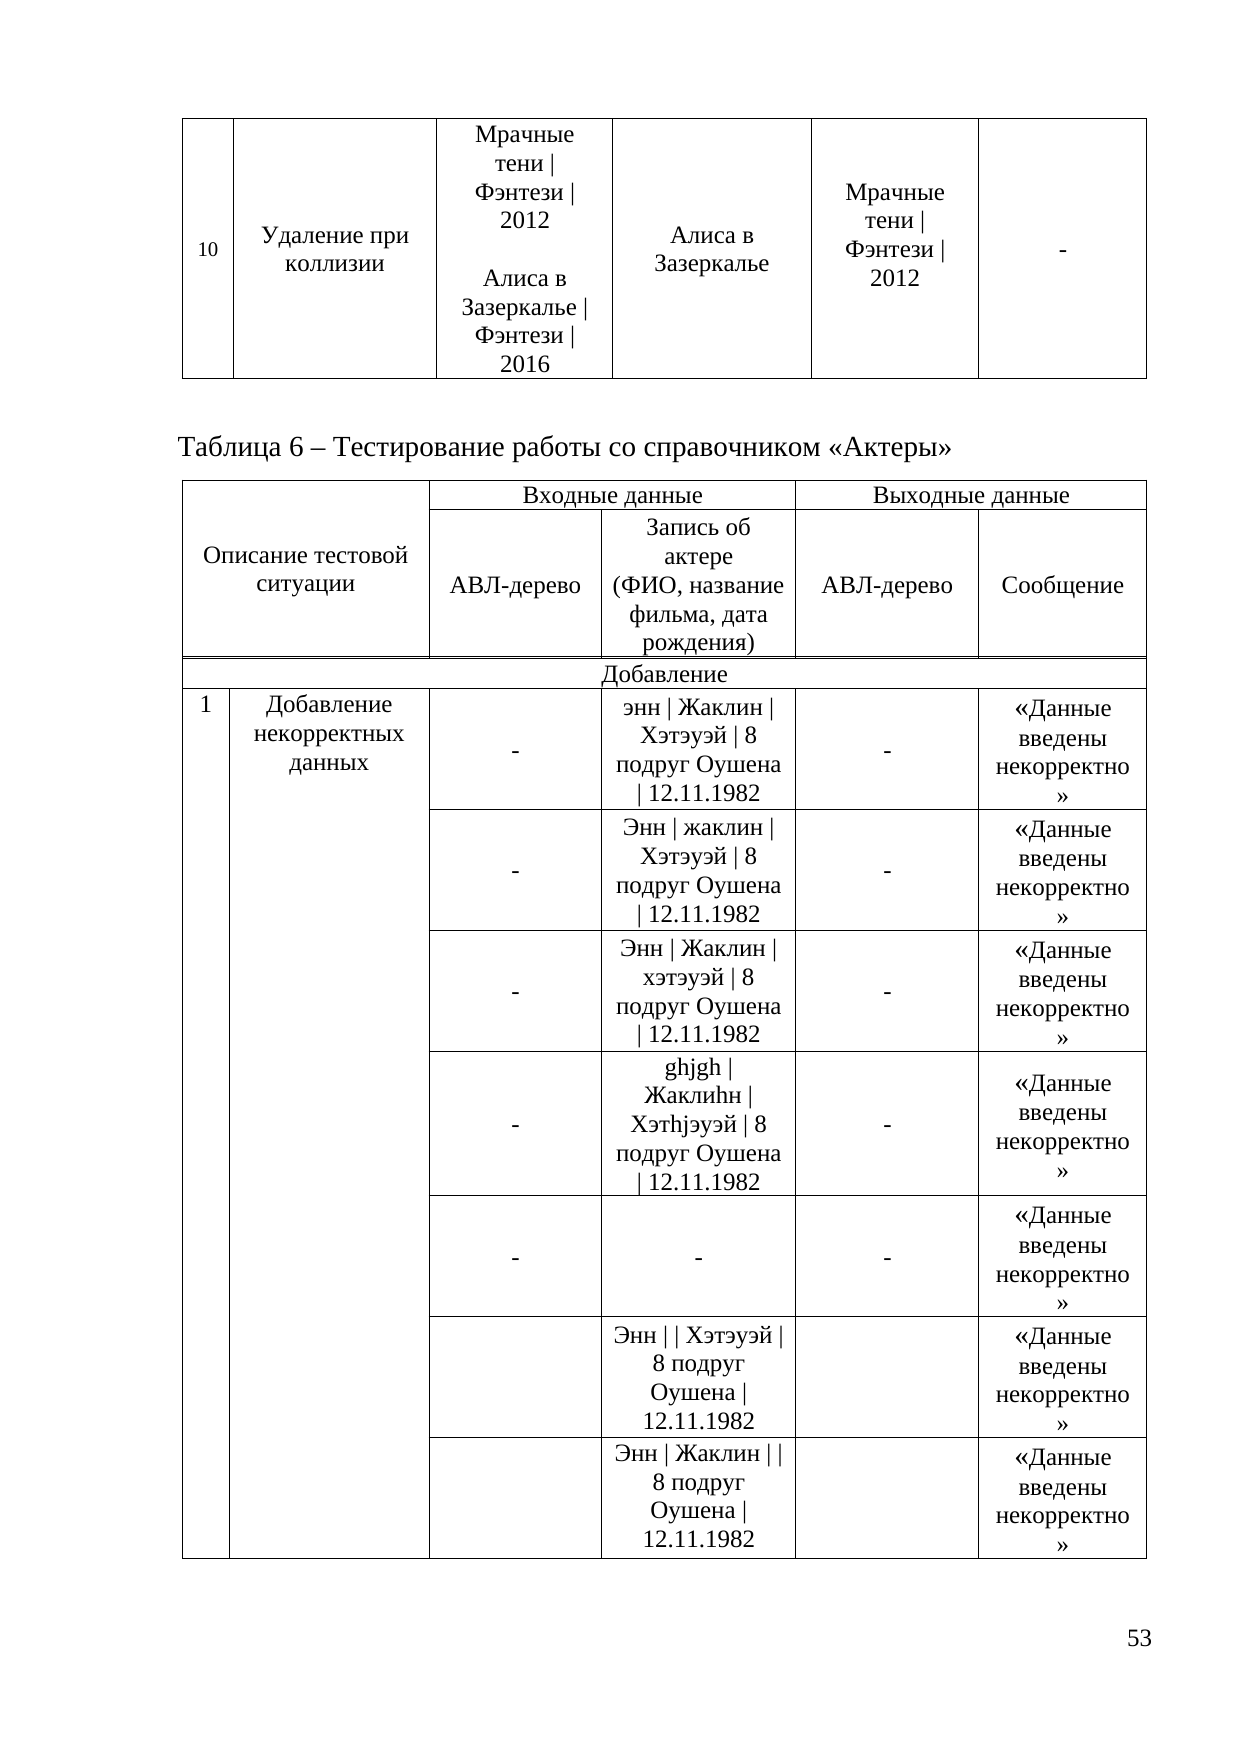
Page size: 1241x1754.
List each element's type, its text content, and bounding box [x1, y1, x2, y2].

table_cell - [796, 1196, 978, 1316]
table_cell «Данные введены некорректно» [979, 1196, 1146, 1316]
table_cell Добавление [183, 659, 1146, 688]
table_cell ghjgh | Жаклиhн | Хэтhjэуэй | 8 подруг Оушена | 12.11.1982 [602, 1052, 795, 1195]
table_cell Энн | Жаклин | хэтэуэй | 8 подруг Оушена | 12.11.1982 [602, 931, 795, 1051]
table_cell - [796, 931, 978, 1051]
table_cell Энн | Жаклин | | 8 подруг Оушена | 12.11.1982 [602, 1438, 795, 1558]
table_cell Мрачные тени | Фэнтези | 2012 [812, 119, 978, 378]
table_cell Запись об актере (ФИО, название фильма, дата рождения) [602, 510, 795, 656]
table_cell - [430, 810, 601, 930]
table_cell [796, 1317, 978, 1437]
table_header Входные данные [430, 481, 795, 509]
table_cell АВЛ-дерево [796, 510, 978, 656]
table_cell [437, 119, 612, 378]
table_cell Сообщение [979, 510, 1146, 656]
table_header Описание тестовой ситуации [183, 481, 429, 656]
table_cell [430, 1438, 601, 1558]
table_cell - [430, 1196, 601, 1316]
table_cell - [430, 931, 601, 1051]
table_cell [979, 1438, 1146, 1558]
table_cell [796, 1438, 978, 1558]
table_cell «Данные введены некорректно» [979, 810, 1146, 930]
table_cell - [796, 689, 978, 809]
table_cell - [796, 1052, 978, 1195]
text Таблица 6 – Тестирование работы со справочником «Актеры» [177, 429, 1152, 463]
table_header Выходные данные [796, 481, 1146, 509]
table_cell «Данные введены некорректно» [979, 1317, 1146, 1437]
table_cell Алиса в Зазеркалье [613, 119, 811, 378]
table_cell энн | Жаклин | Хэтэуэй | 8 подруг Оушена | 12.11.1982 [602, 689, 795, 809]
table_cell - [602, 1196, 795, 1316]
table_cell - [796, 810, 978, 930]
table_cell Добавление некорректных данных [230, 689, 429, 1558]
table_cell 1 [183, 689, 229, 1558]
table_cell Удаление при коллизии [234, 119, 436, 378]
table_cell - [430, 1052, 601, 1195]
table_cell 10 [183, 119, 233, 378]
table_cell Энн | жаклин | Хэтэуэй | 8 подруг Оушена | 12.11.1982 [602, 810, 795, 930]
table_cell «Данные введены некорректно» [979, 689, 1146, 809]
table_cell «Данные введены некорректно» [979, 1052, 1146, 1195]
table_cell «Данные введены некорректно» [979, 931, 1146, 1051]
table_cell [430, 1317, 601, 1437]
table_cell - [979, 119, 1146, 378]
table_cell - [430, 689, 601, 809]
table_cell Энн | | Хэтэуэй | 8 подруг Оушена | 12.11.1982 [602, 1317, 795, 1437]
table_cell АВЛ-дерево [430, 510, 601, 656]
